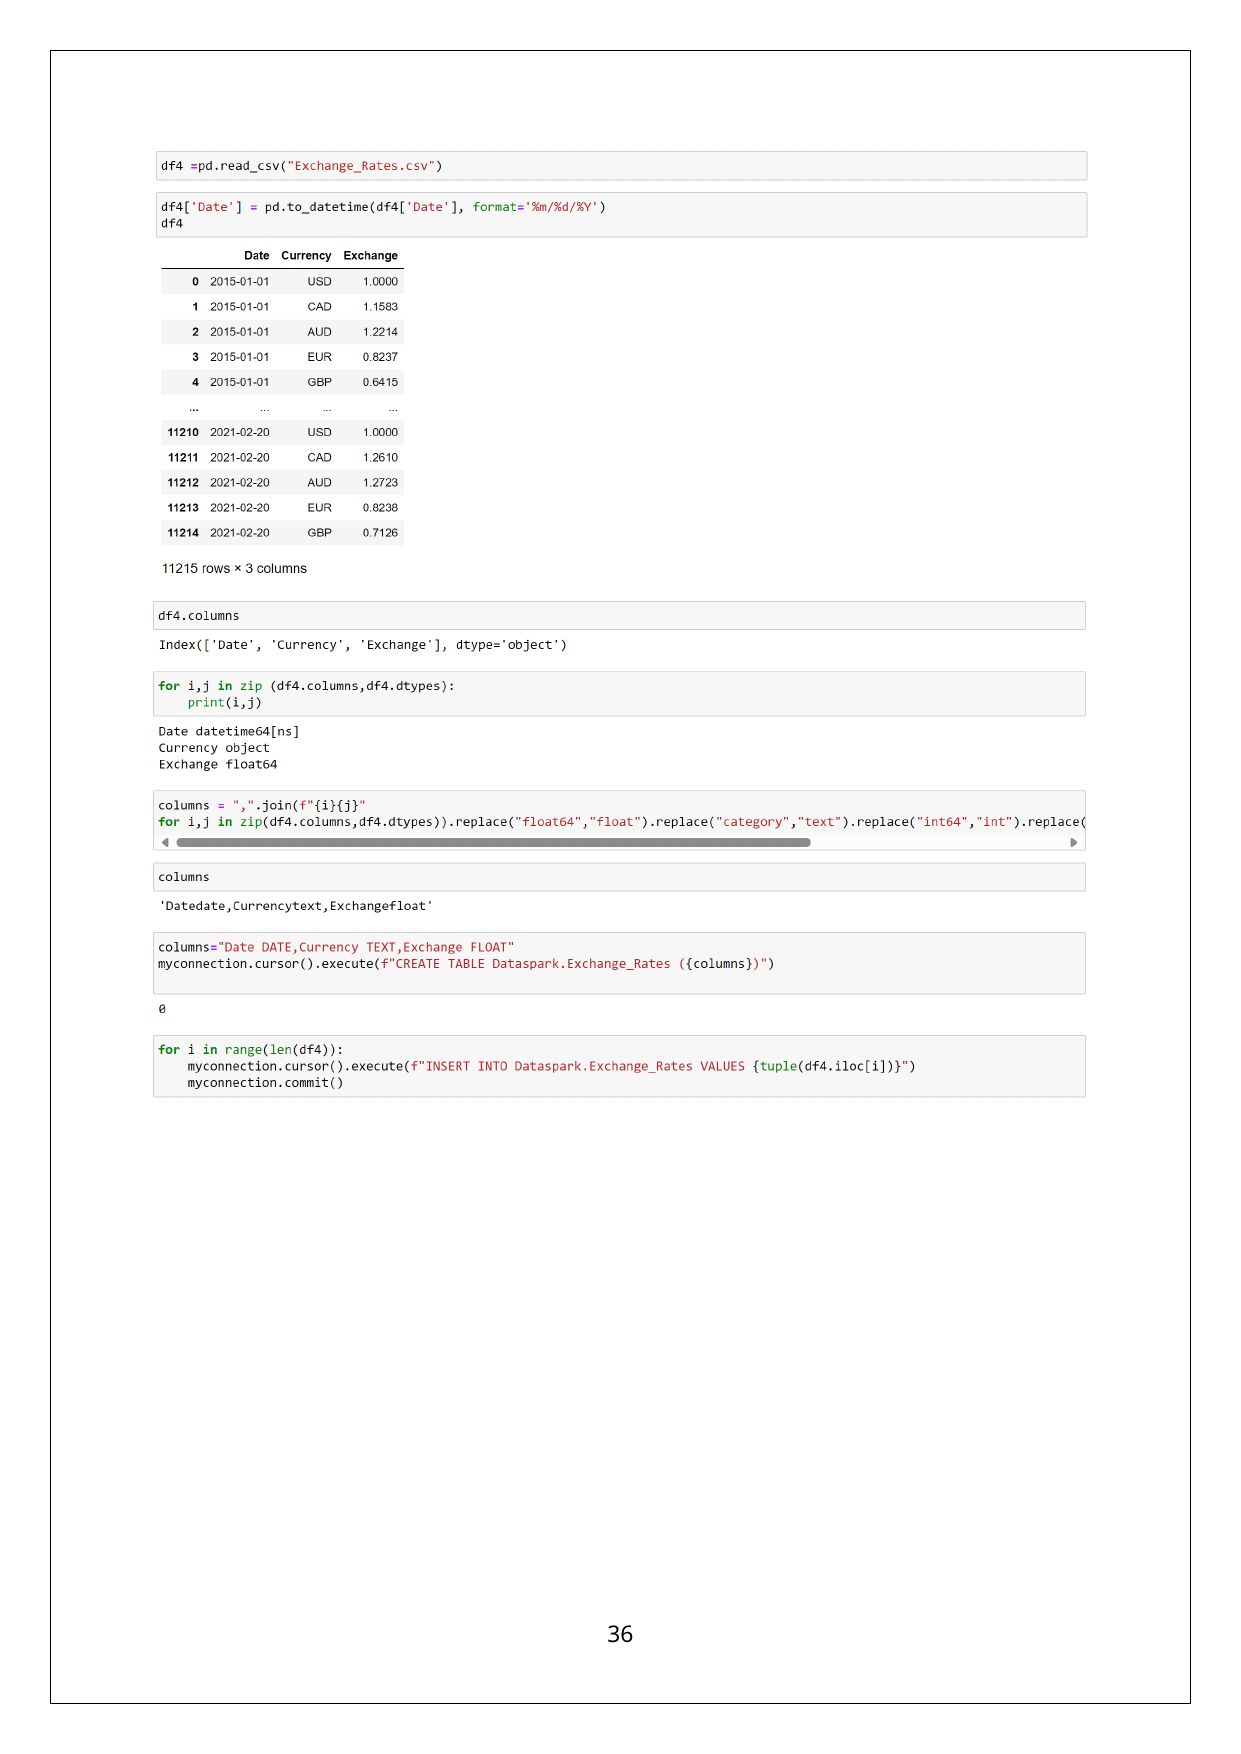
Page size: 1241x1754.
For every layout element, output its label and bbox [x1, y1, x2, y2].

picture [150, 597, 1091, 1102]
picture [150, 150, 1091, 579]
